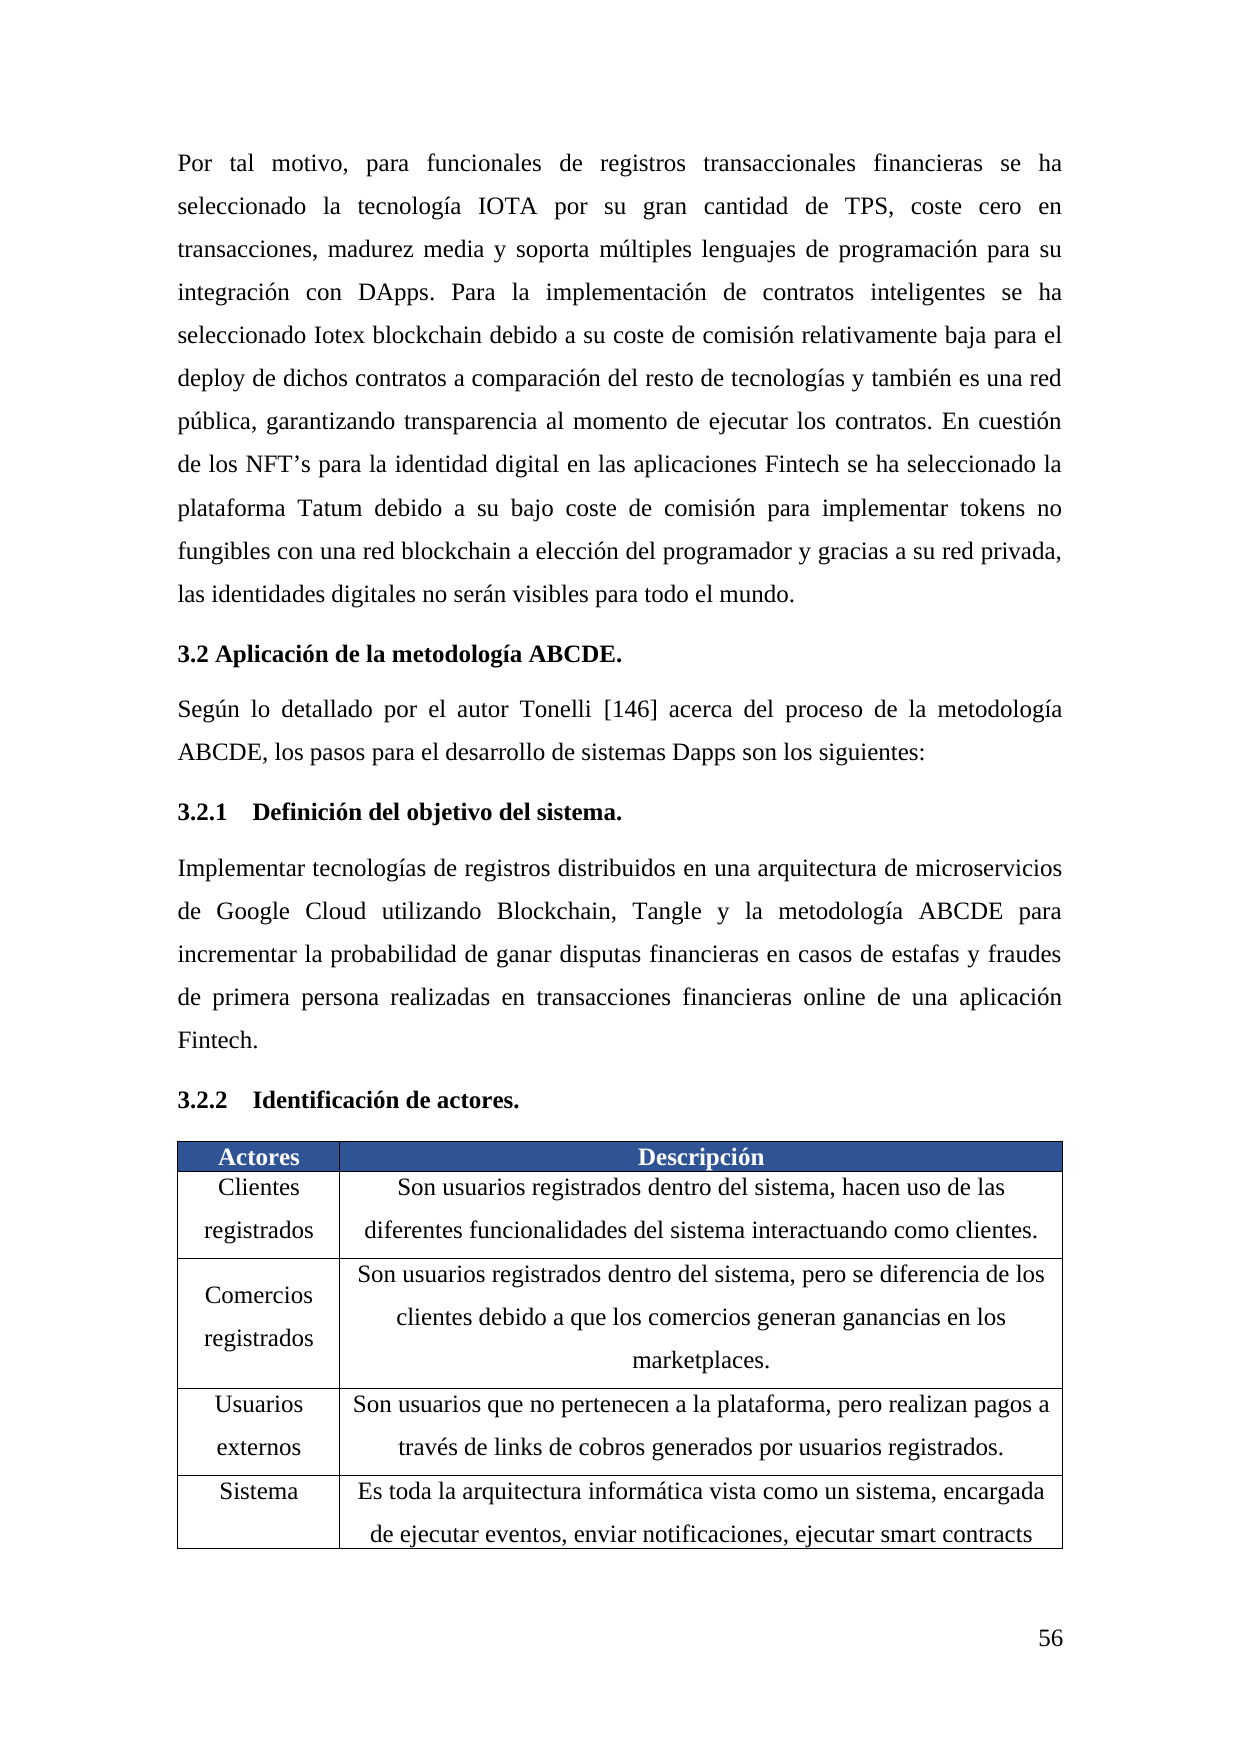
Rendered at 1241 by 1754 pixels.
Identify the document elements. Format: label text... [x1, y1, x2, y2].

table_cell Son usuarios que no pertenecen a la plataforma, pero realizan pagos a través de links de cobros generados por usuarios registrados. [340, 1389, 1062, 1475]
table_header Descripción [340, 1142, 1062, 1171]
list Identificación de actores. [177, 1085, 1063, 1114]
table_cell Son usuarios registrados dentro del sistema, pero se diferencia de los clientes debido a que los comercios generan ganancias en los marketplaces. [340, 1259, 1062, 1388]
text Implementar tecnologías de registros distribuidos en una arquitectura de microservicios de Google Cloud utilizando Blockchain, Tangle y la metodología ABCDE para incrementar la probabilidad de ganar disputas financieras en casos de estafas y fraudes de primera persona realizadas en transacciones financieras online de una aplicación Fintech. [177, 853, 1063, 1054]
list Aplicación de la metodología ABCDE. [177, 639, 1063, 667]
table_cell Son usuarios registrados dentro del sistema, hacen uso de las diferentes funcionalidades del sistema interactuando como clientes. [340, 1172, 1062, 1258]
table_cell Clientes registrados [178, 1172, 339, 1258]
text Según lo detallado por el autor Tonelli acerca del proceso de la metodología ABCDE, los pasos para el desarrollo de sistemas Dapps son los siguientes: [177, 694, 1063, 766]
text Por tal motivo, para funcionales de registros transaccionales financieras se ha seleccionado la tecnología IOTA por su gran cantidad de TPS, coste cero en transacciones, madurez media y soporta múltiples lenguajes de programación para su integración con DApps. Para la implementación de contratos inteligentes se ha seleccionado Iotex blockchain debido a su coste de comisión relativamente baja para el deploy de dichos contratos a comparación del resto de tecnologías y también es una red pública, garantizando transparencia al momento de ejecutar los contratos. En cuestión de los NFT’s para la identidad digital en las aplicaciones Fintech se ha seleccionado la plataforma Tatum debido a su bajo coste de comisión para implementar tokens no fungibles con una red blockchain a elección del programador y gracias a su red privada, las identidades digitales no serán visibles para todo el mundo. [177, 148, 1063, 608]
table_cell Sistema [178, 1476, 339, 1548]
list Definición del objetivo del sistema. [177, 797, 1063, 826]
table_cell Usuarios externos [178, 1389, 339, 1475]
table_cell Comercios registrados [178, 1259, 339, 1388]
table_header Actores [178, 1142, 339, 1171]
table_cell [340, 1476, 1062, 1548]
